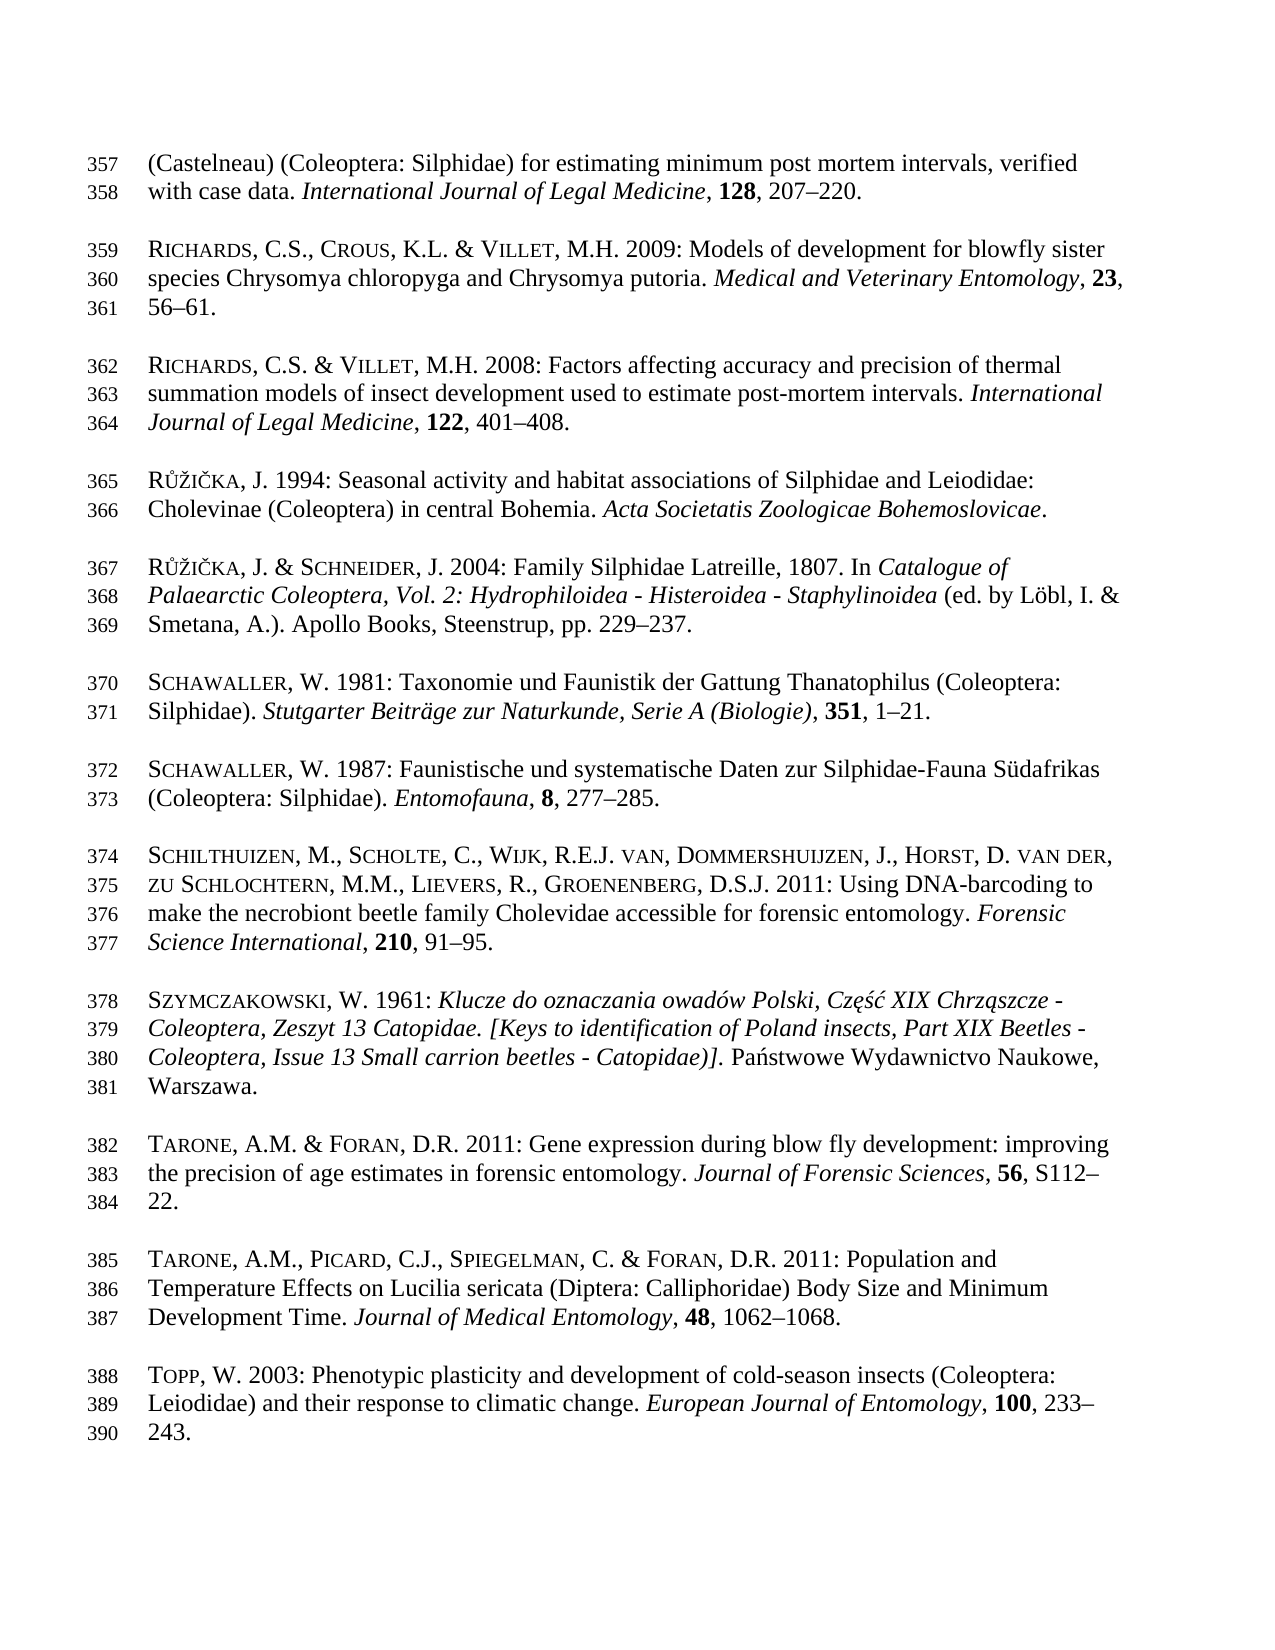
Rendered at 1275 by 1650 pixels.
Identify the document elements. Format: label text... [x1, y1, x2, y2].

text Schilthuizen, M., Scholte, C., Wijk, R.E.J. van, Dommershuijzen, J., Horst, D. van der, zu Schlochtern, M.M., Lievers, R., Groenenberg, D.S.J. 2011: Using DNA-barcoding to make the necrobiont beetle family Cholevidae accessible for forensic entomology. Forensic Science International, 210, 91–95. [148, 841, 1127, 956]
text Tarone, A.M. & Foran, D.R. 2011: Gene expression during blow fly development: improving the precision of age estimates in forensic entomology. Journal of Forensic Sciences, 56, S112–22. [148, 1129, 1127, 1215]
text Topp, W. 2003: Phenotypic plasticity and development of cold-season insects (Coleoptera: Leiodidae) and their response to climatic change. European Journal of Entomology, 100, 233–243. [148, 1360, 1127, 1446]
text Schawaller, W. 1987: Faunistische und systematische Daten zur Silphidae-Fauna Südafrikas (Coleoptera: Silphidae). Entomofauna, 8, 277–285. [148, 754, 1127, 811]
text Růžička, J. & Schneider, J. 2004: Family Silphidae Latreille, 1807. In Catalogue of Palaearctic Coleoptera, Vol. 2: Hydrophiloidea - Histeroidea - Staphylinoidea (ed. by Löbl, I. & Smetana, A.). Apollo Books, Steenstrup, pp. 229–237. [148, 552, 1127, 638]
text Schawaller, W. 1981: Taxonomie und Faunistik der Gattung Thanatophilus (Coleoptera: Silphidae). Stutgarter Beiträge zur Naturkunde, Serie A (Biologie), 351, 1–21. [148, 667, 1127, 725]
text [148, 148, 1127, 205]
text Tarone, A.M., Picard, C.J., Spiegelman, C. & Foran, D.R. 2011: Population and Temperature Effects on Lucilia sericata (Diptera: Calliphoridae) Body Size and Minimum Development Time. Journal of Medical Entomology, 48, 1062–1068. [148, 1244, 1127, 1331]
text Richards, C.S. & Villet, M.H. 2008: Factors affecting accuracy and precision of thermal summation models of insect development used to estimate post-mortem intervals. International Journal of Legal Medicine, 122, 401–408. [148, 350, 1127, 436]
text Růžička, J. 1994: Seasonal activity and habitat associations of Silphidae and Leiodidae: Cholevinae (Coleoptera) in central Bohemia. Acta Societatis Zoologicae Bohemoslovicae. [148, 465, 1127, 523]
text Szymczakowski, W. 1961: Klucze do oznaczania owadów Polski, Część XIX Chrząszcze - Coleoptera, Zeszyt 13 Catopidae. [Keys to identification of Poland insects, Part XIX Beetles - Coleoptera, Issue 13 Small carrion beetles - Catopidae)]. Państwowe Wydawnictvo Naukowe, Warszawa. [148, 985, 1127, 1100]
text Richards, C.S., Crous, K.L. & Villet, M.H. 2009: Models of development for blowfly sister species Chrysomya chloropyga and Chrysomya putoria. Medical and Veterinary Entomology, 23, 56–61. [148, 234, 1127, 321]
